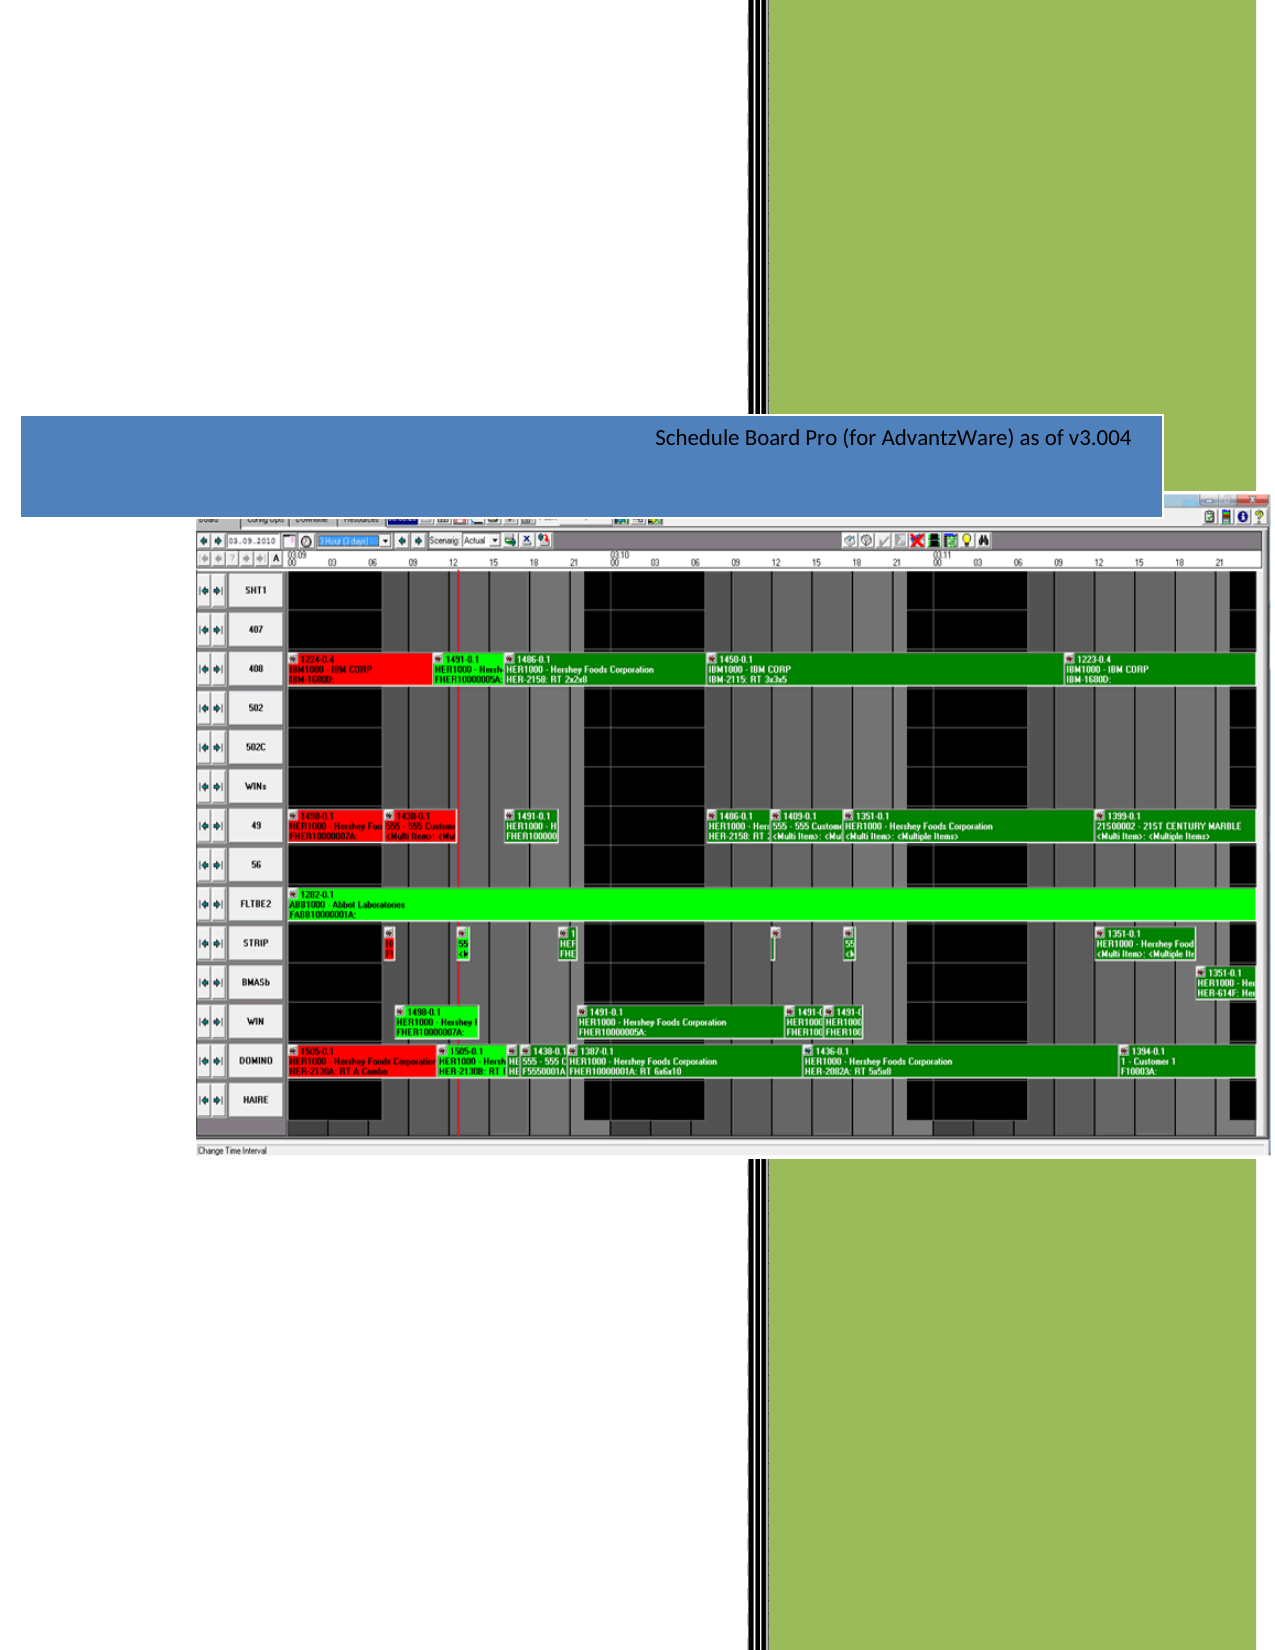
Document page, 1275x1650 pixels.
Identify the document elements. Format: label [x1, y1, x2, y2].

picture [195, 493, 1273, 1157]
picture [747, 0, 769, 414]
picture [747, 1159, 769, 1650]
